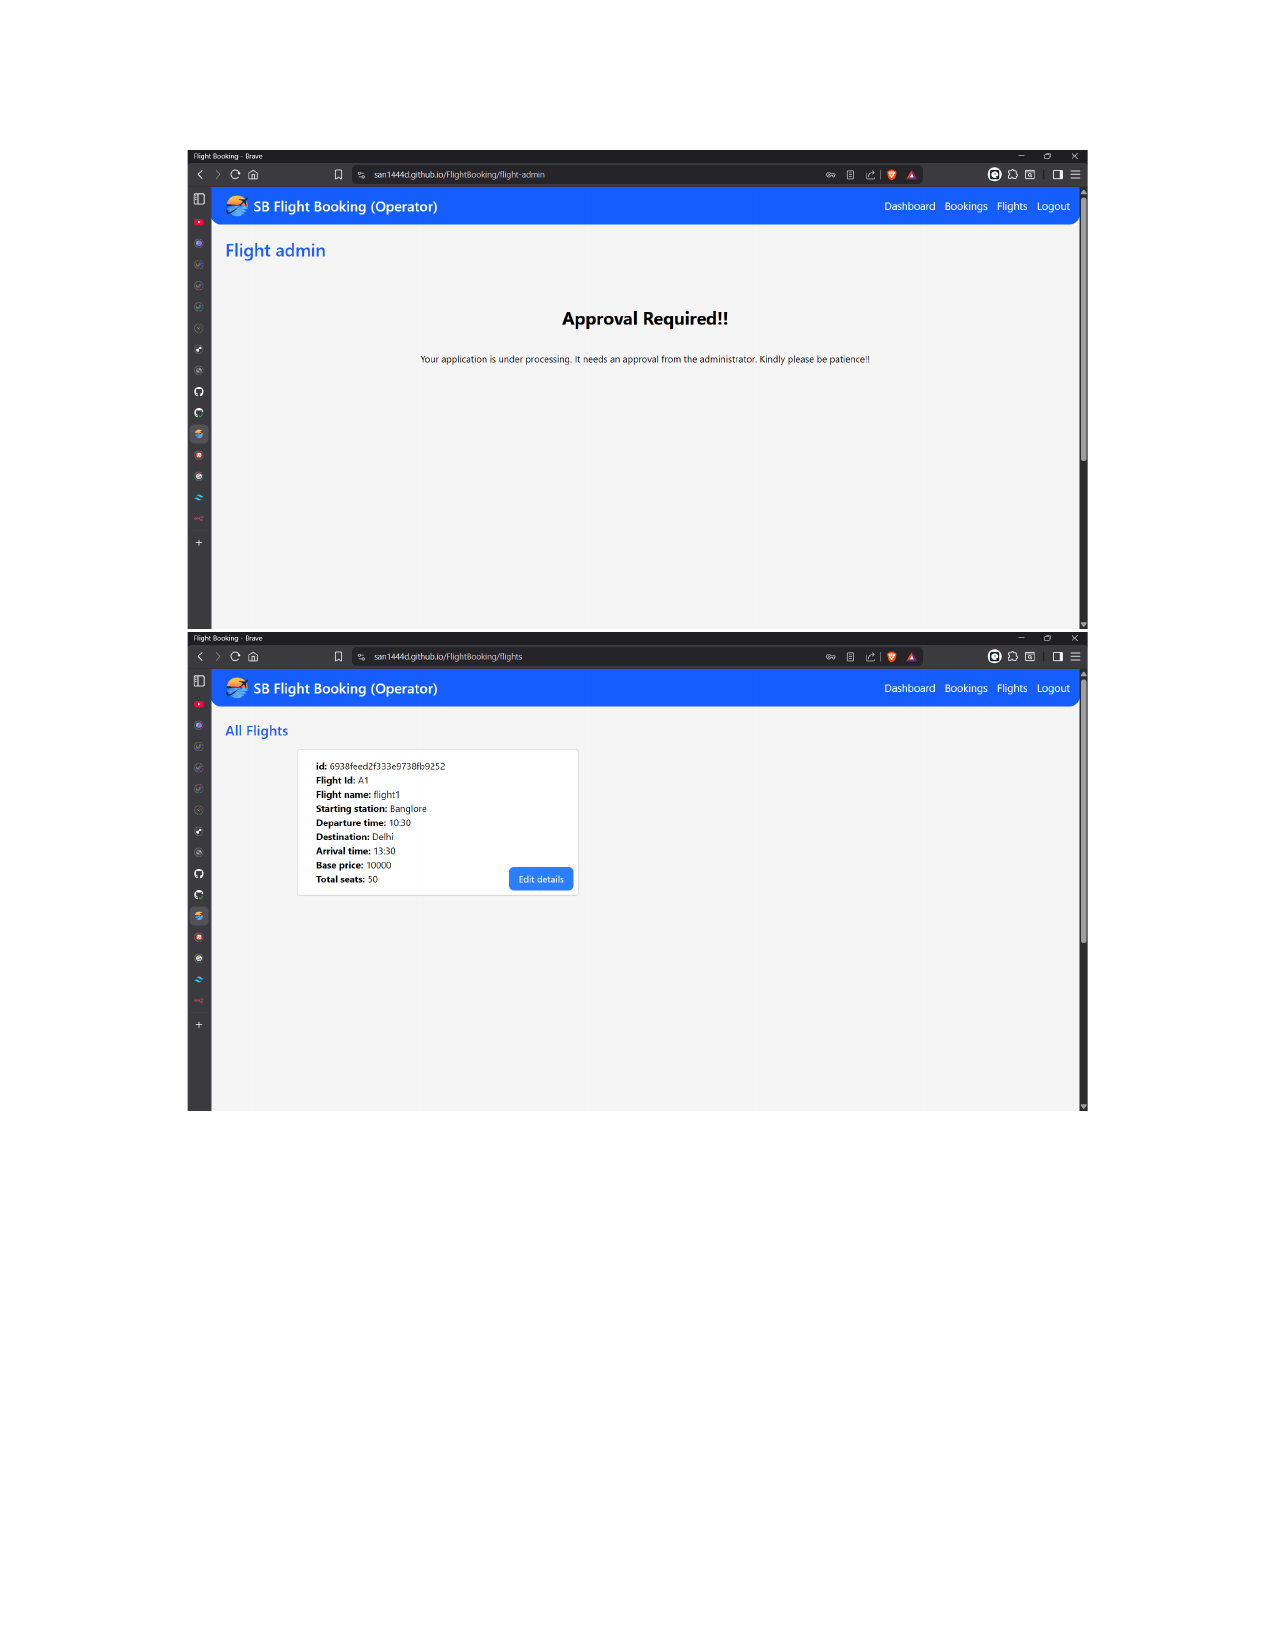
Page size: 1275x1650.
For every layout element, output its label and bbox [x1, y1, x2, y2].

picture [187, 150, 1088, 629]
picture [187, 632, 1088, 1111]
